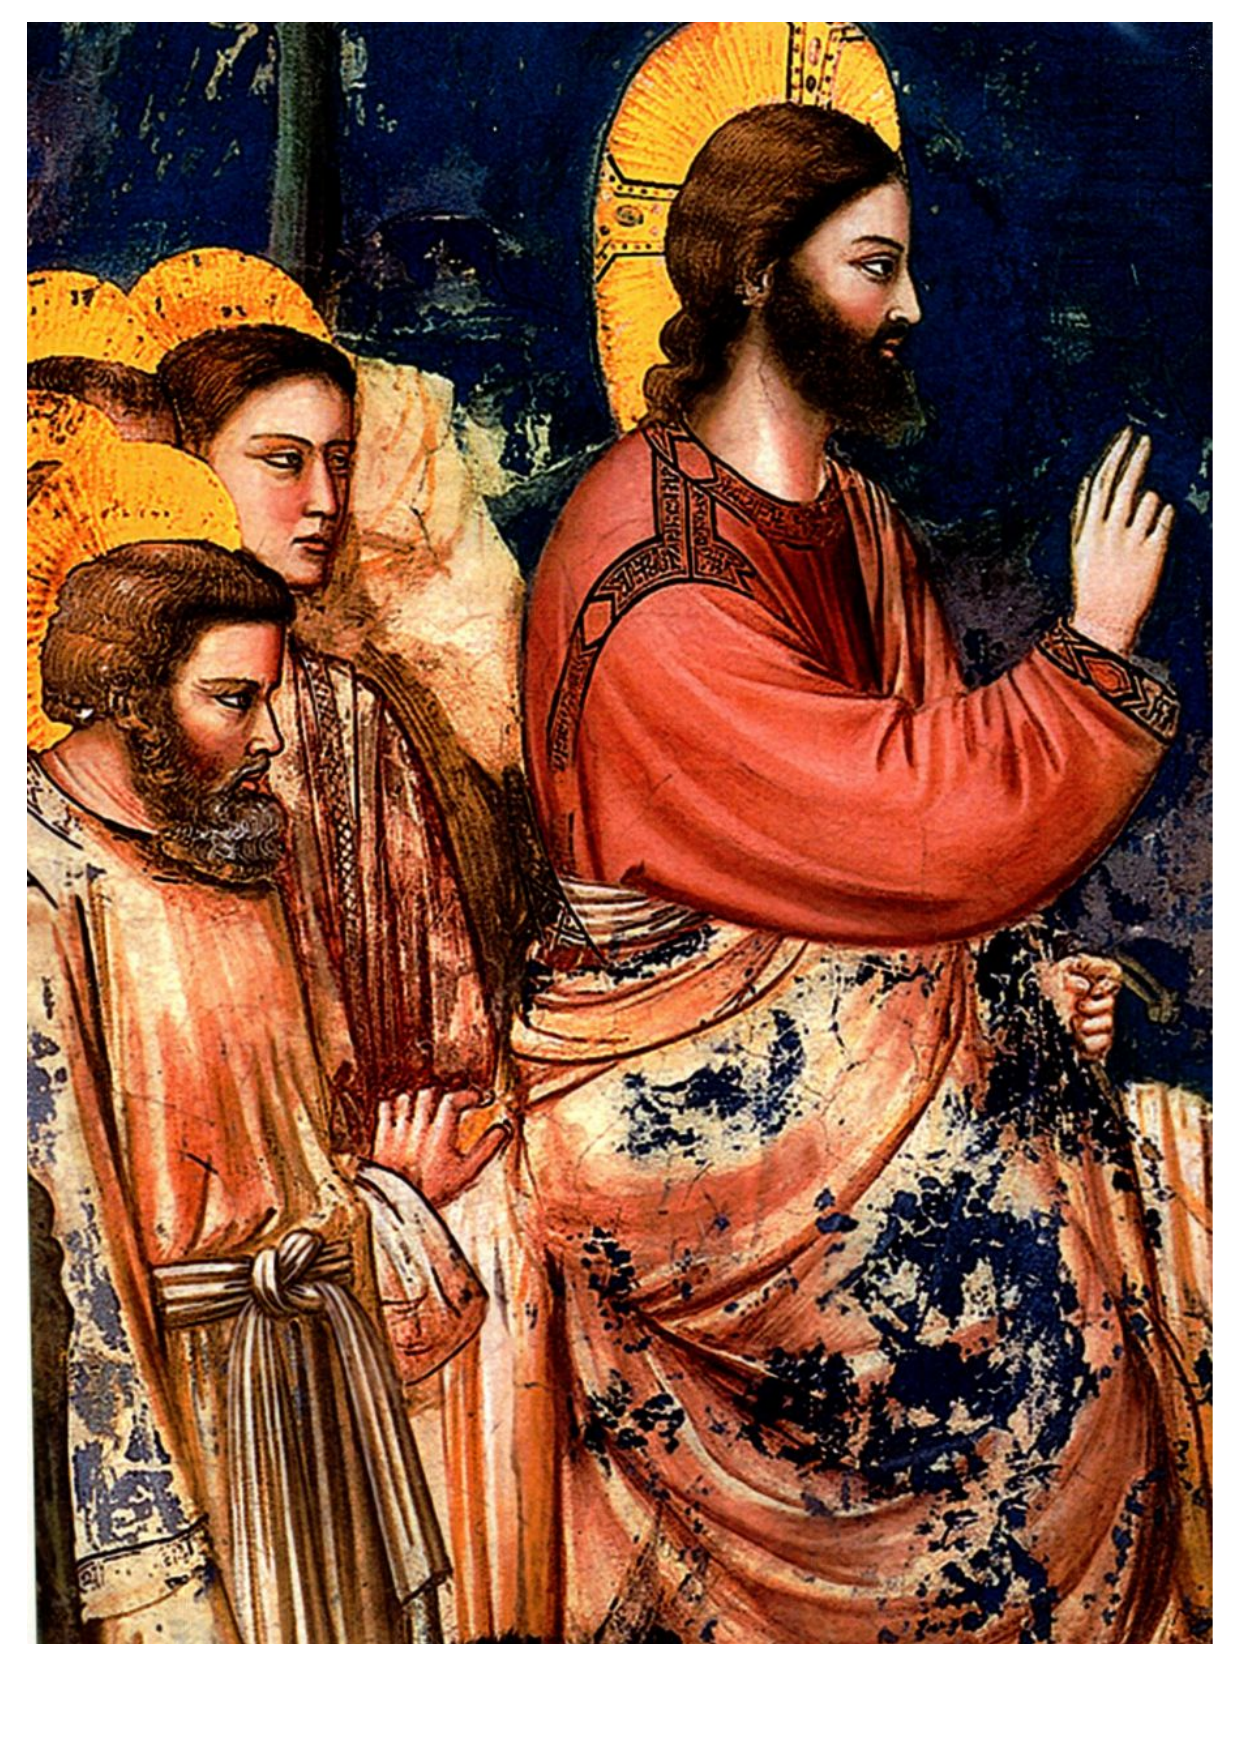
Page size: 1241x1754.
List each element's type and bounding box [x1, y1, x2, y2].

picture [27, 22, 1213, 1644]
